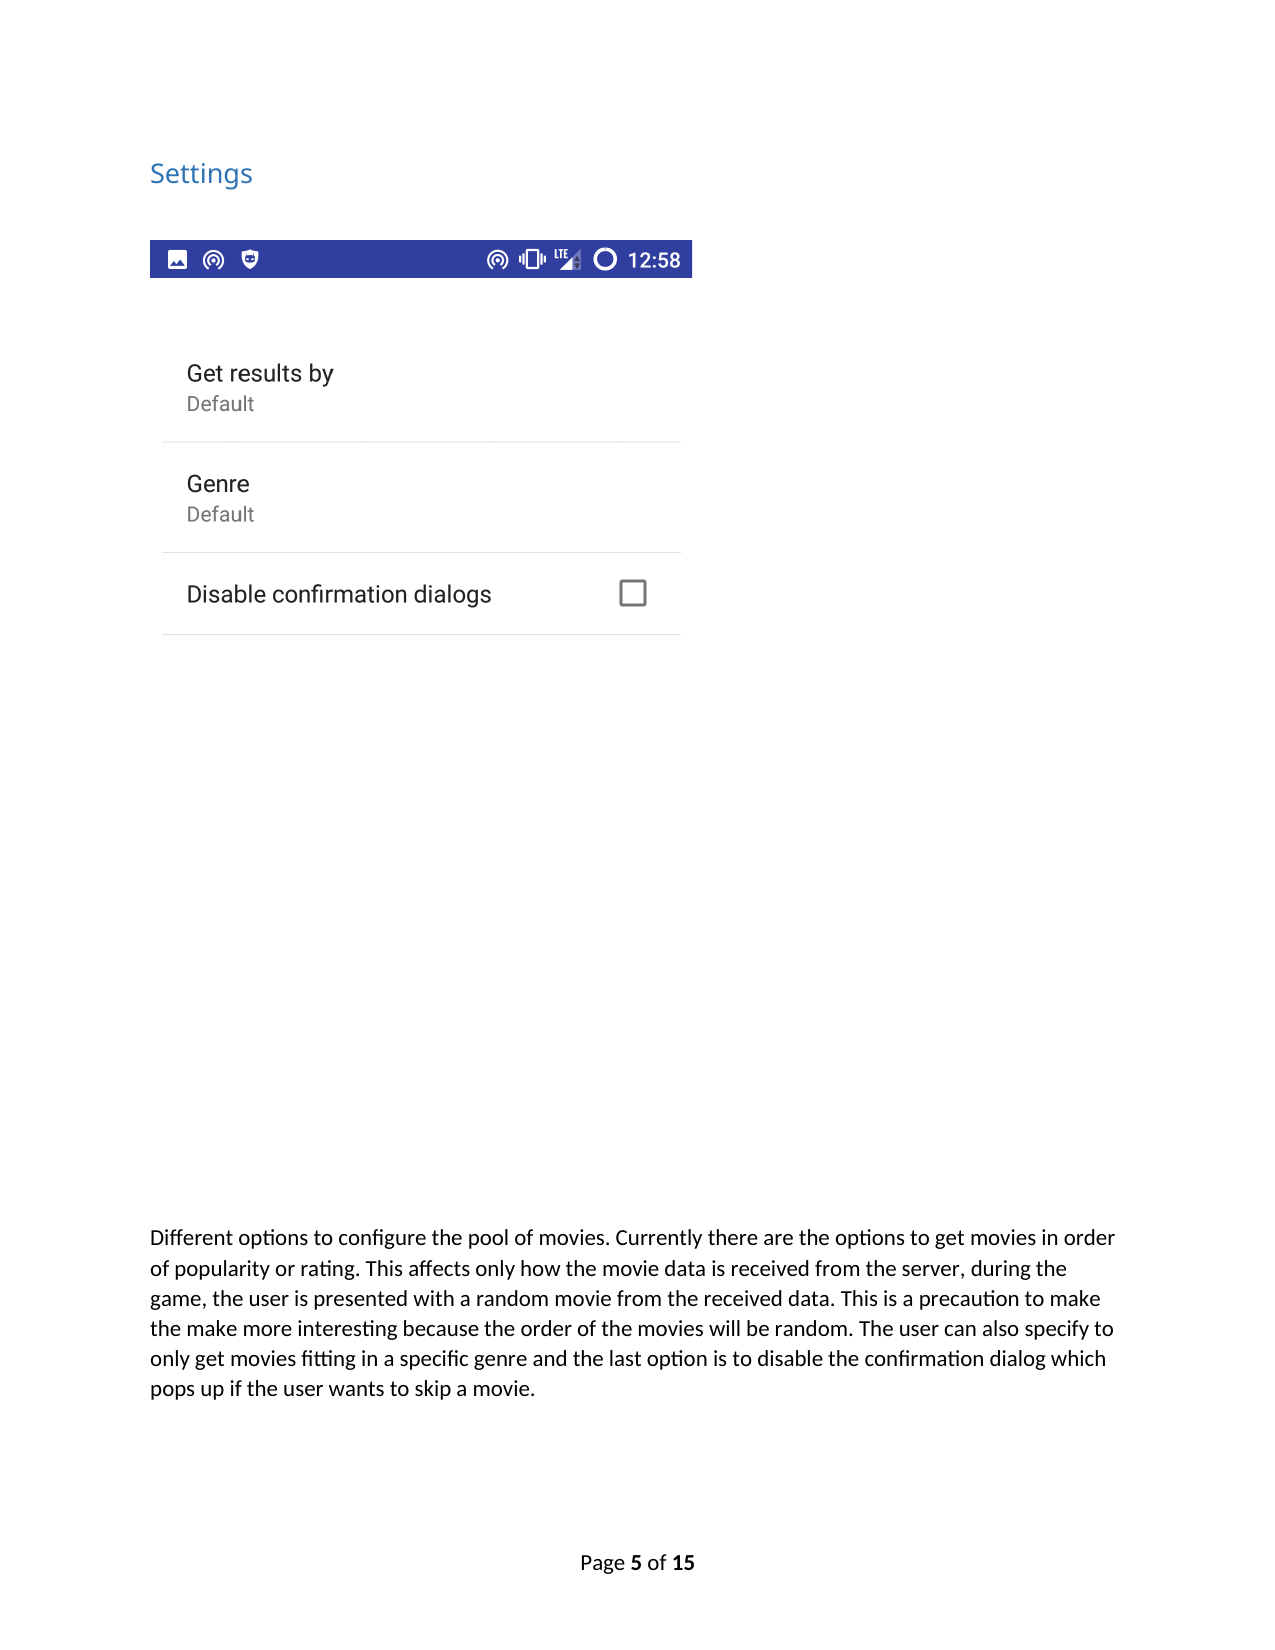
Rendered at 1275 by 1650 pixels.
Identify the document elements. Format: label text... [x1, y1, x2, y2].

picture [150, 240, 693, 1205]
text Different options to configure the pool of movies. Currently there are the options to get movies in order of popularity or rating. This affects only how the movie data is received from the server, during the game, the user is presented with a random movie from the received data. This is a precaution to make the make more interesting because the order of the movies will be random. The user can also specify to only get movies fitting in a specific genre and the last option is to disable the confirmation dialog which pops up if the user wants to skip a movie. [150, 1223, 1125, 1403]
subtitle Settings [150, 154, 1125, 191]
